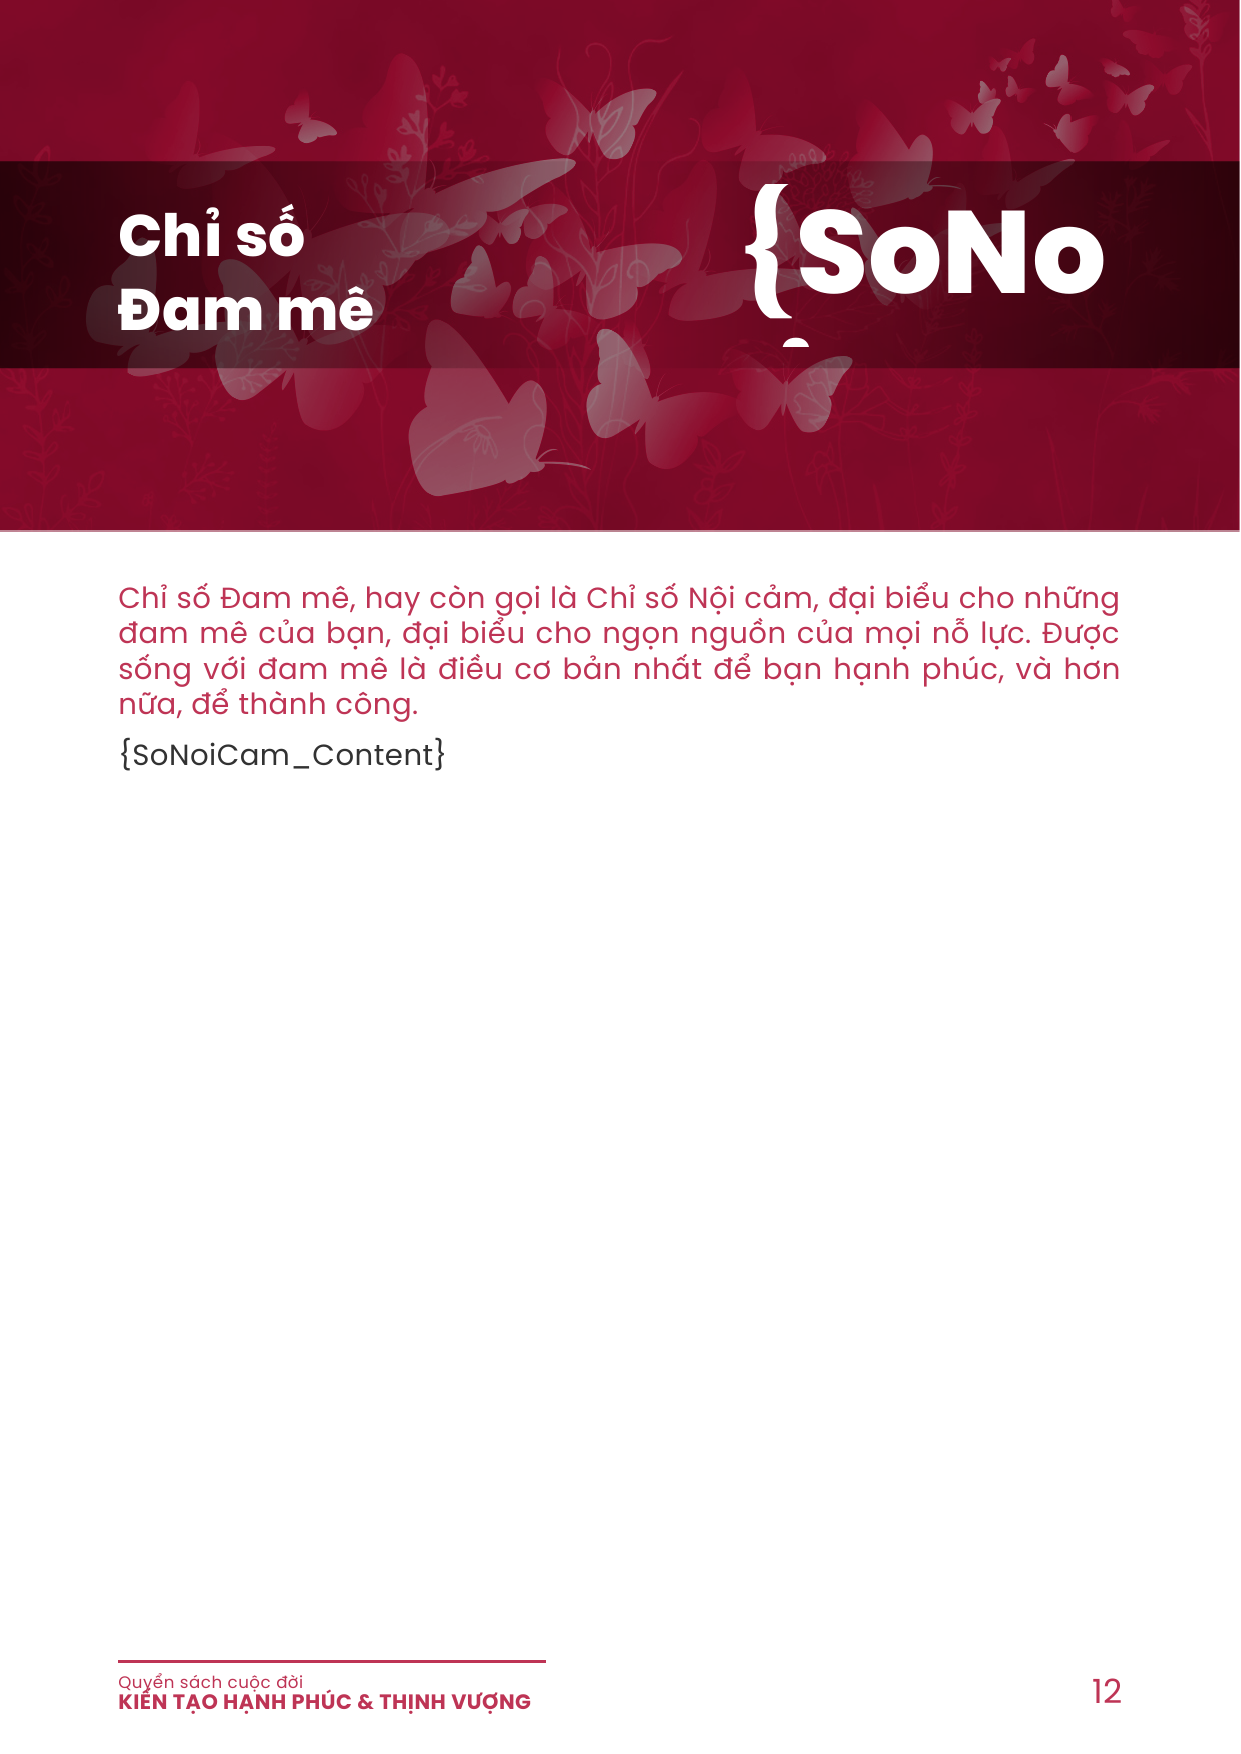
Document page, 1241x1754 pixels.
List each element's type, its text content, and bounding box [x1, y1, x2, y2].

picture [0, 0, 1240, 532]
text Chỉ số Đam mê [118, 202, 1122, 346]
text Chỉ số Đam mê, hay còn gọi là Chỉ số Nội cảm, đại biểu cho những đam mê của bạn, đại biểu cho ngọn nguồn của mọi nỗ lực. Được sống với đam mê là điều cơ bản nhất để bạn hạnh phúc, và hơn nữa, để thành công. [118, 585, 1122, 722]
text {SoNoiCam_Content} [118, 742, 1122, 773]
